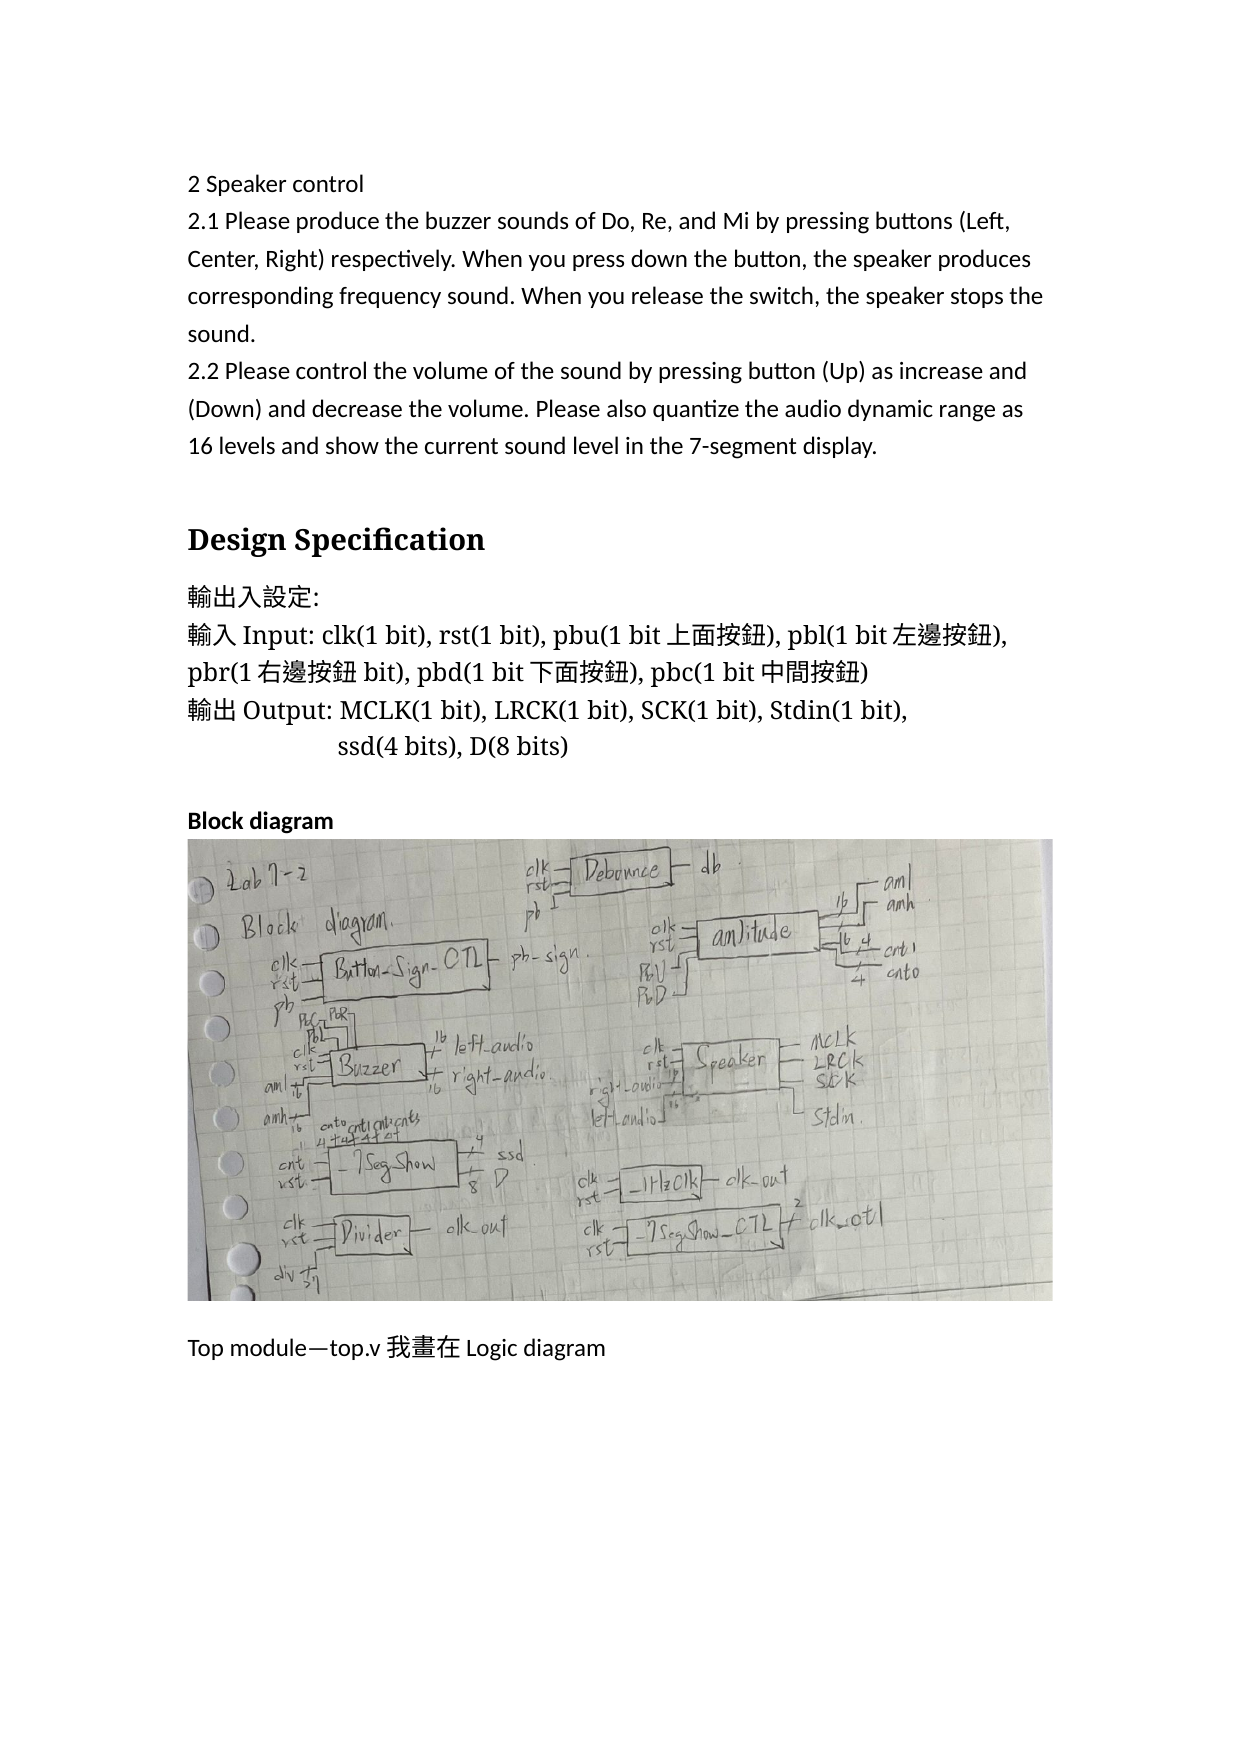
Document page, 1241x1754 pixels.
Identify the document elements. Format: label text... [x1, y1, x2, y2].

picture [187, 839, 1053, 1301]
text 2.1 Please produce the buzzer sounds of Do, Re, and Mi by pressing buttons (Left, Center, Right) respectively. When you press down the button, the speaker produces corresponding frequency sound. When you release the switch, the speaker stops the sound. [187, 202, 1053, 352]
text Top module—top.v我畫在Logic diagram [187, 1327, 1053, 1364]
text 輸出入設定: [187, 577, 1053, 614]
text ssd(4 bits), D(8 bits) [187, 727, 1053, 764]
text Design Specification [187, 502, 1053, 577]
text Block diagram [187, 802, 1053, 839]
text 輸出Output: MCLK(1 bit), LRCK(1 bit), SCK(1 bit), Stdin(1 bit), [187, 689, 1053, 727]
text 2.2 Please control the volume of the sound by pressing button (Up) as increase and (Down) and decrease the volume. Please also quantize the audio dynamic range as 16 levels and show the current sound level in the 7-segment display. [187, 352, 1053, 464]
text 輸入Input: clk(1 bit), rst(1 bit), pbu(1 bit上面按鈕), pbl(1 bit左邊按鈕), pbr(1右邊按鈕 bit), pbd(1 bit下面按鈕), pbc(1 bit中間按鈕) [187, 614, 1053, 689]
text 2 Speaker control [187, 164, 1053, 202]
